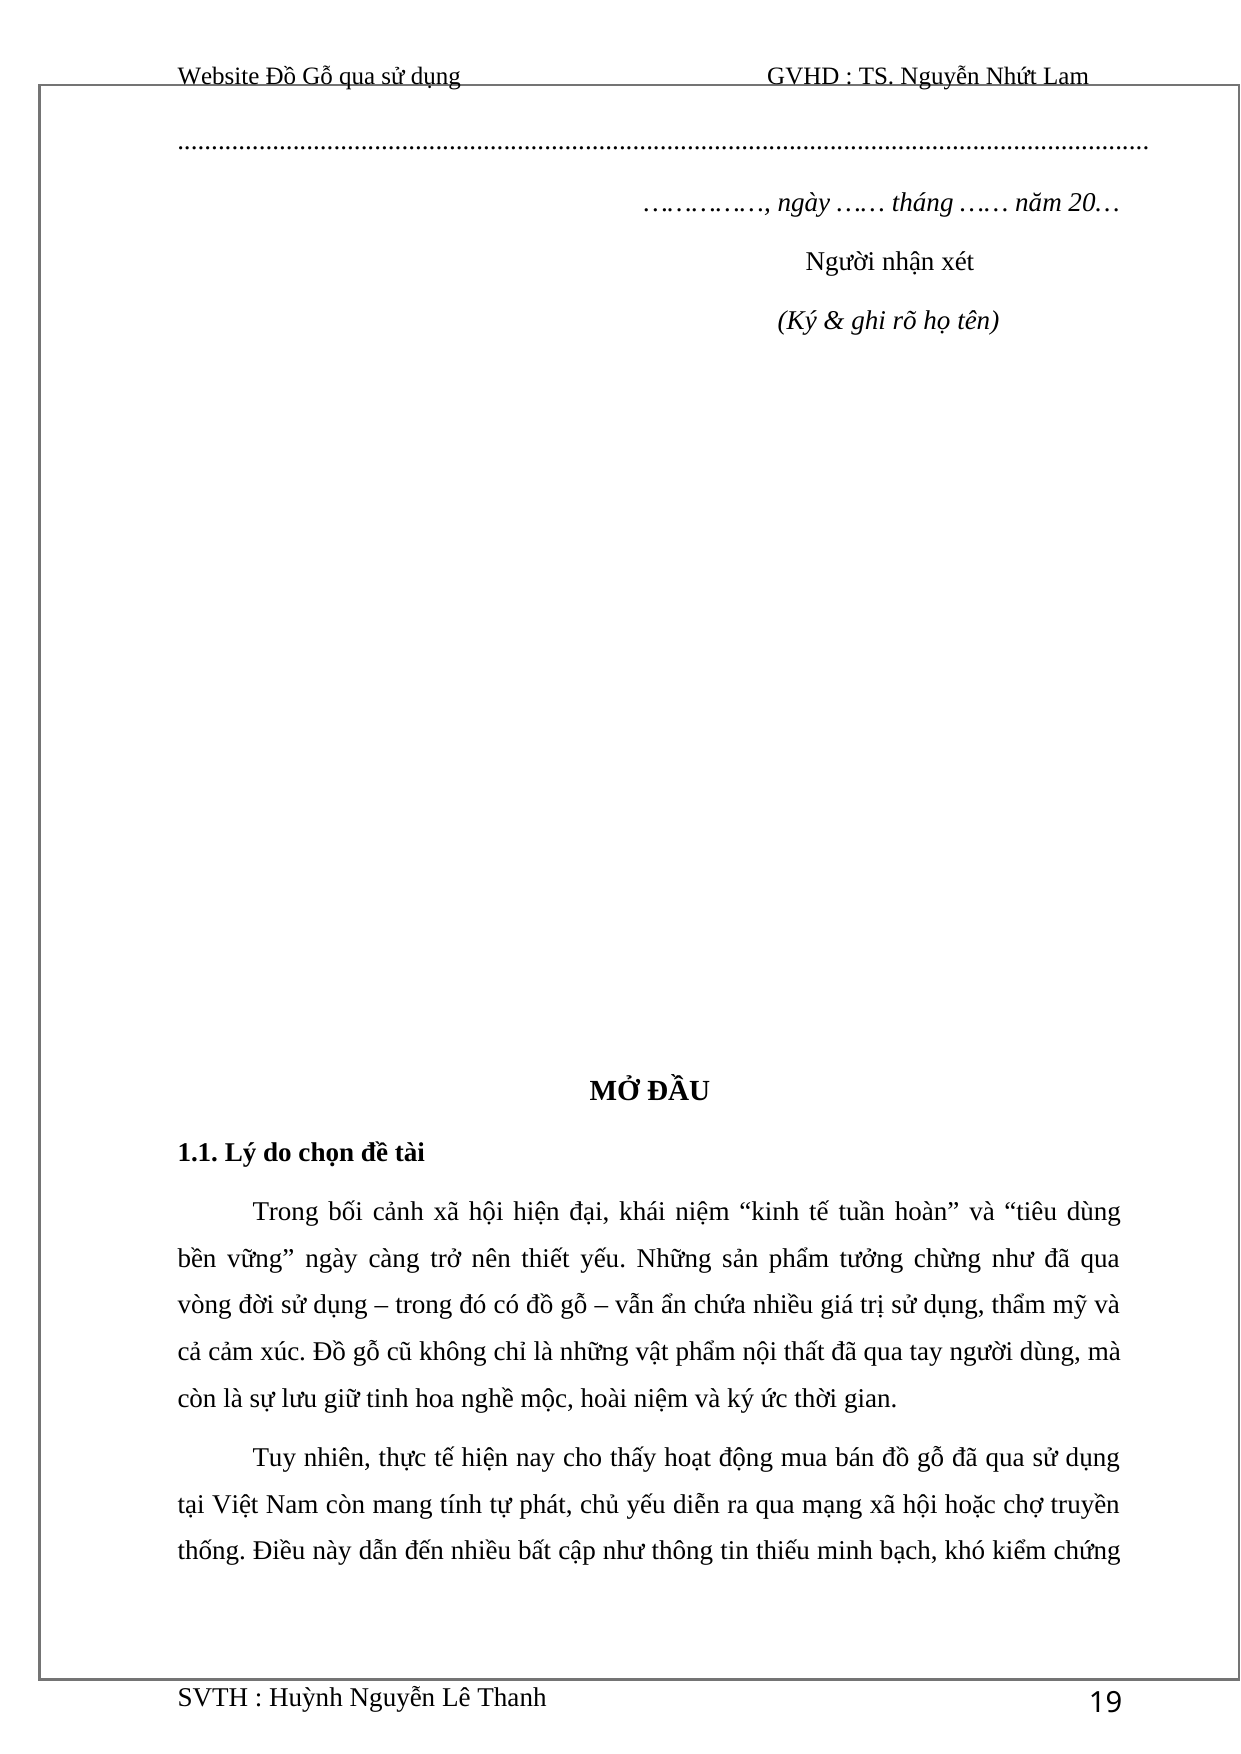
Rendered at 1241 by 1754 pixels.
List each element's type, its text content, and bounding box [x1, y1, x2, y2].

text Trong bối cảnh xã hội hiện đại, khái niệm “kinh tế tuần hoàn” và “tiêu dùng bền vững” ngày càng trở nên thiết yếu. Những sản phẩm tưởng chừng như đã qua vòng đời sử dụng – trong đó có đồ gỗ – vẫn ẩn chứa nhiều giá trị sử dụng, thẩm mỹ và cả cảm xúc. Đồ gỗ cũ không chỉ là những vật phẩm nội thất đã qua tay người dùng, mà còn là sự lưu giữ tinh hoa nghề mộc, hoài niệm và ký ức thời gian. [177, 1195, 1122, 1413]
subtitle 1.1. Lý do chọn đề tài [177, 1136, 1122, 1167]
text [177, 1441, 1122, 1566]
text Người nhận xét [177, 245, 1122, 276]
subtitle MỞ ĐẦU [177, 1073, 1122, 1107]
text (Ký & ghi rõ họ tên) [177, 304, 1122, 335]
text ……………, ngày …… tháng …… năm 20… [177, 186, 1122, 217]
